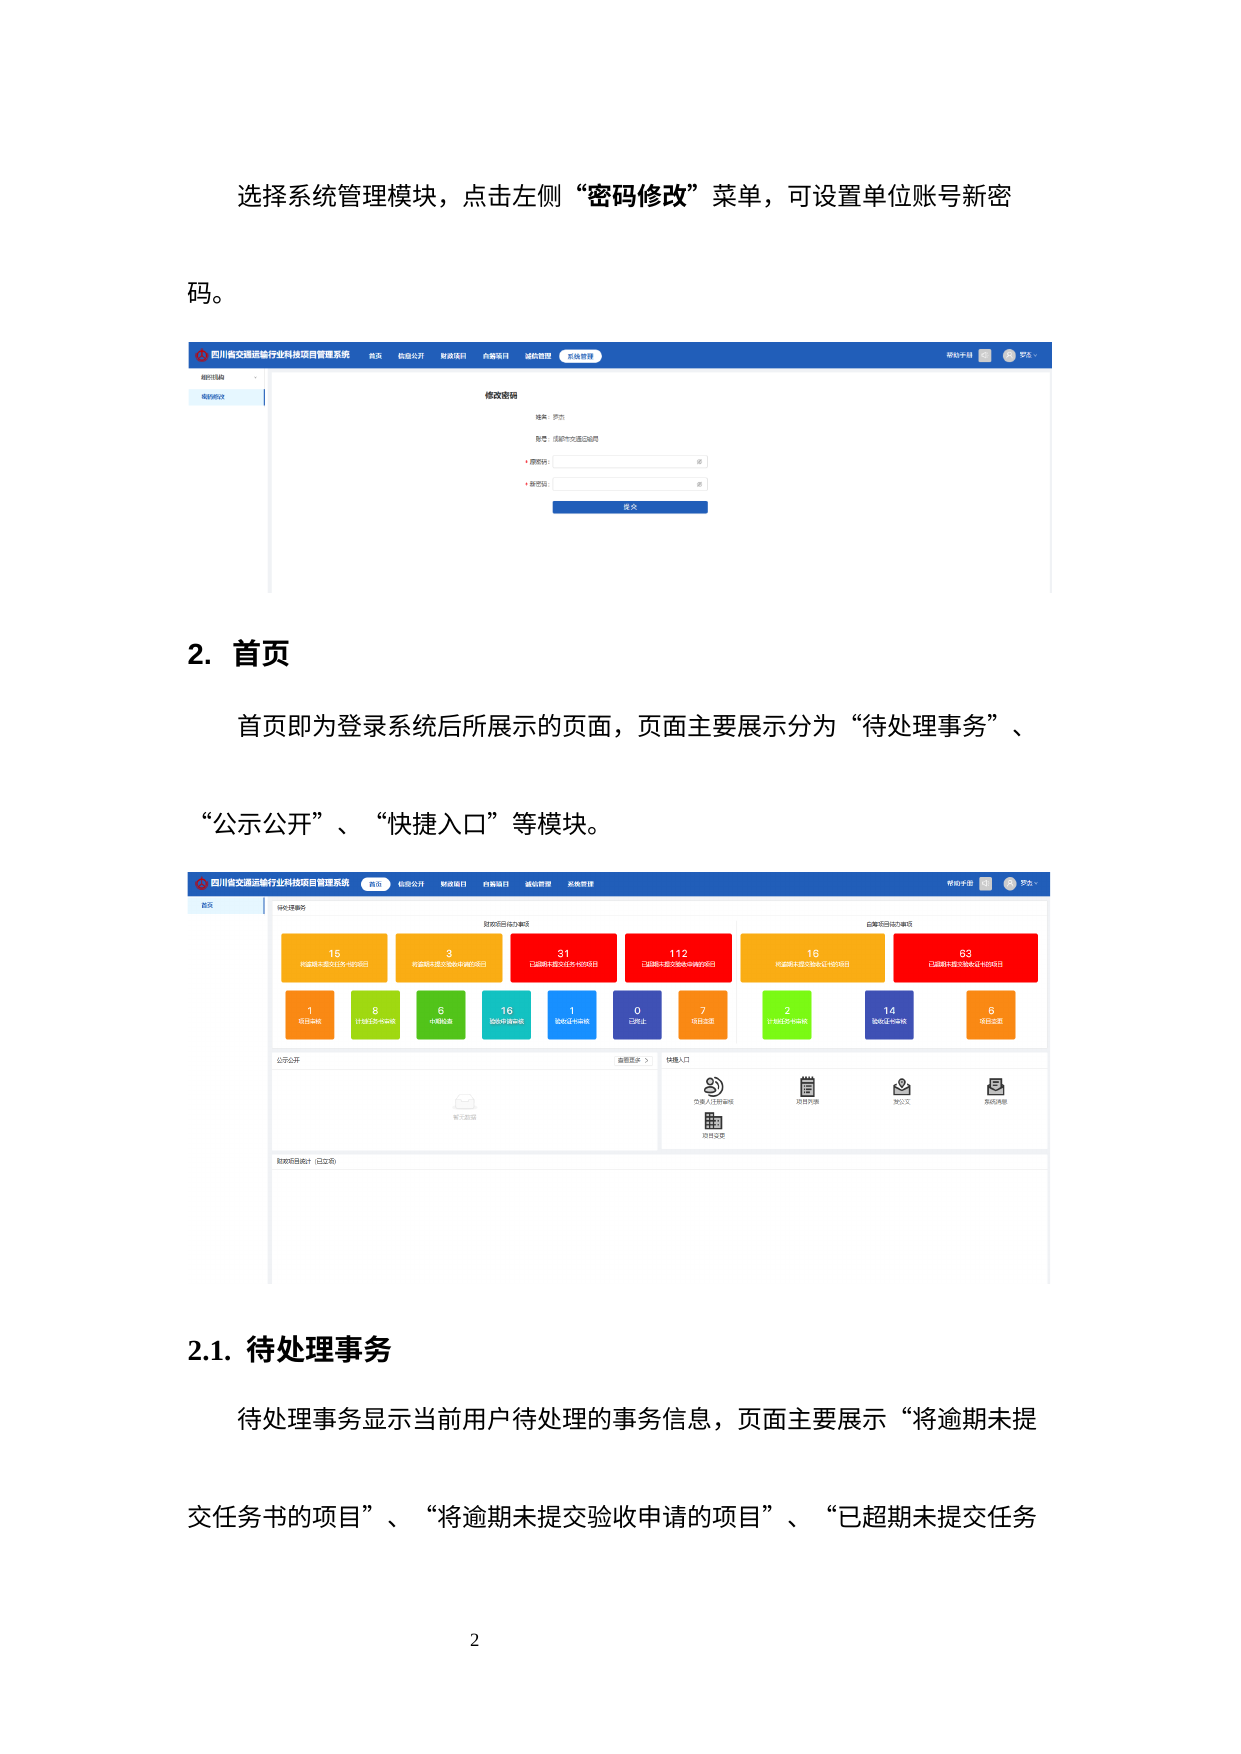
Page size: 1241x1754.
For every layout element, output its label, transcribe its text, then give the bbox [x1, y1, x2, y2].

text 选择系统管理模块，点击左侧“密码修改”菜单，可设置单位账号新密码。 [187, 162, 1053, 324]
subtitle 首页 [187, 619, 1053, 684]
picture [187, 872, 1050, 1284]
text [187, 1385, 1053, 1548]
picture [188, 342, 1052, 593]
text 首页即为登录系统后所展示的页面，页面主要展示分为“待处理事务”、“公示公开”、“快捷入口”等模块。 [187, 692, 1053, 855]
subtitle 待处理事务 [187, 1315, 1053, 1380]
